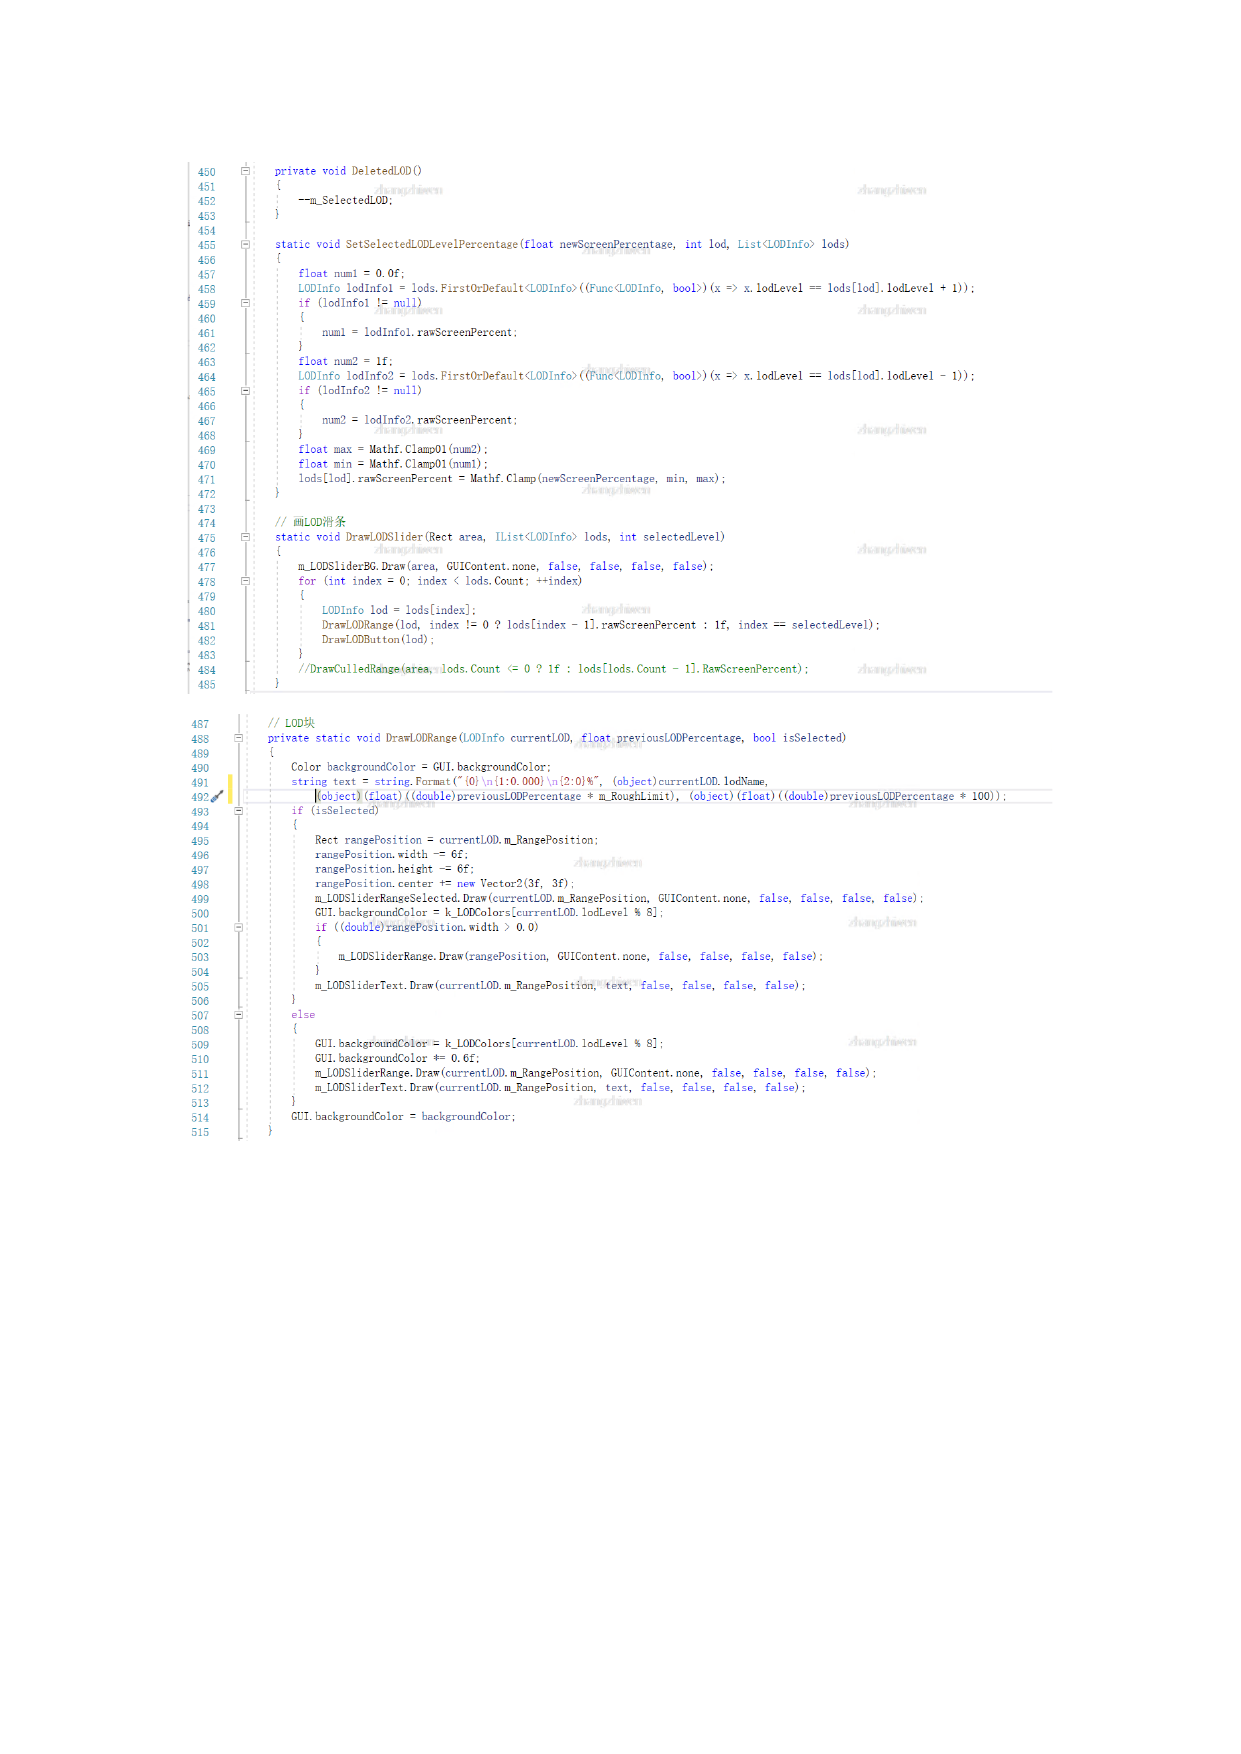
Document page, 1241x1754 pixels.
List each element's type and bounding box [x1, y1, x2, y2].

picture [187, 162, 1053, 694]
picture [187, 714, 1053, 1141]
